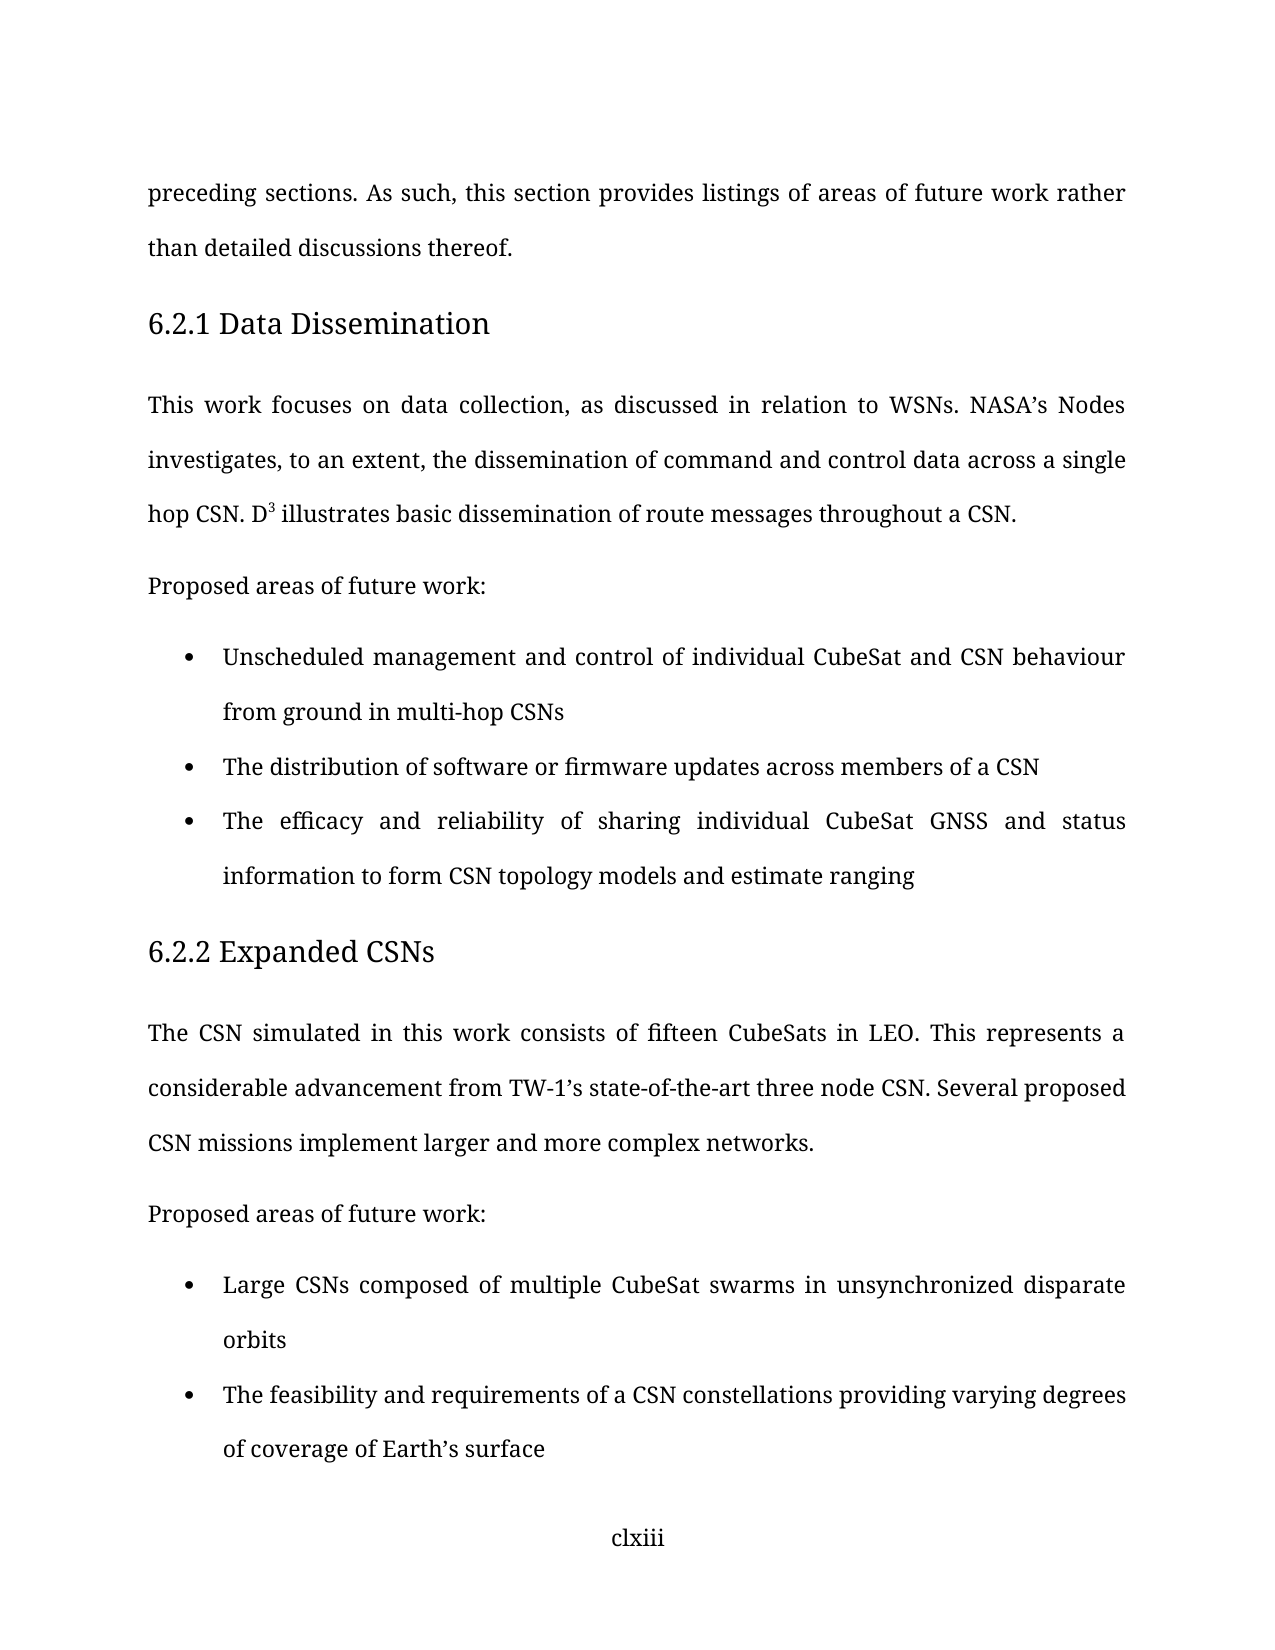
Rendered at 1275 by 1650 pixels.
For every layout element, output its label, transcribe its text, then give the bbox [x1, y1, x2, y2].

list Unscheduled management and control of individual CubeSat and CSN behaviour from ground in multi-hop CSNs [185, 641, 1127, 727]
text Proposed areas of future work: [148, 570, 1127, 601]
text The CSN simulated in this work consists of fifteen CubeSats in LEO. This represents a considerable advancement from TW-1’s state-of-the-art three node CSN. Several proposed CSN missions implement larger and more complex networks. [148, 1017, 1127, 1158]
list The efficacy and reliability of sharing individual CubeSat GNSS and status information to form CSN topology models and estimate ranging [185, 805, 1127, 891]
list The distribution of software or firmware updates across members of a CSN [185, 751, 1127, 782]
subtitle Expanded CSNs [148, 931, 1127, 971]
list Large CSNs composed of multiple CubeSat swarms in unsynchronized disparate orbits [185, 1269, 1127, 1355]
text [148, 177, 1127, 263]
text This work focuses on data collection, as discussed in relation to WSNs. NASA’s Nodes investigates, to an extent, the dissemination of command and control data across a single hop CSN. D3 illustrates basic dissemination of route messages throughout a CSN. [148, 389, 1127, 530]
text Proposed areas of future work: [148, 1198, 1127, 1229]
list The feasibility and requirements of a CSN constellations providing varying degrees of coverage of Earth’s surface [185, 1379, 1127, 1465]
subtitle Data Dissemination [148, 303, 1127, 343]
